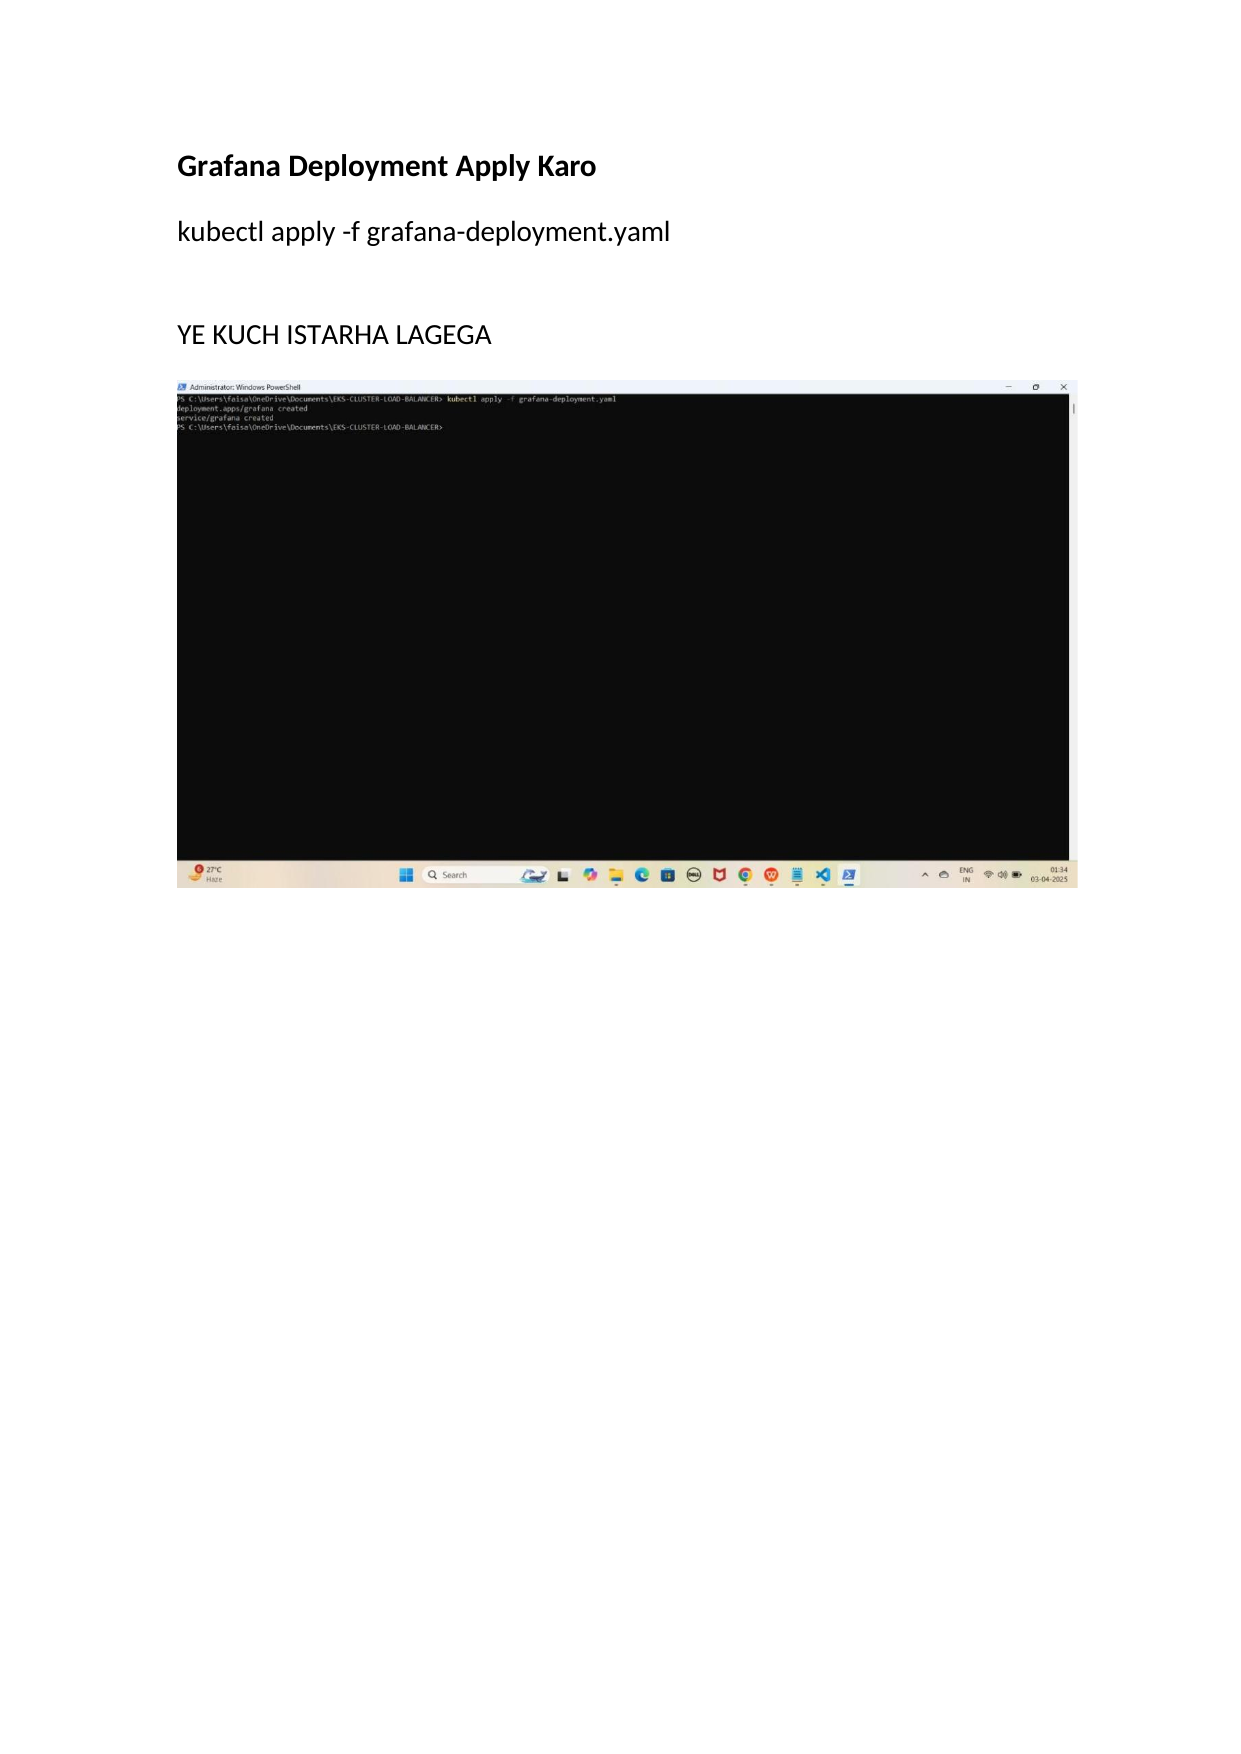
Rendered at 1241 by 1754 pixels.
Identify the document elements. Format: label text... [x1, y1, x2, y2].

text YE KUCH ISTARHA LAGEGA [177, 316, 1107, 352]
picture [177, 380, 1078, 888]
subtitle Grafana Deployment Apply Karo [177, 146, 1107, 184]
text kubectl apply -f grafana-deployment.yaml [177, 213, 1107, 249]
